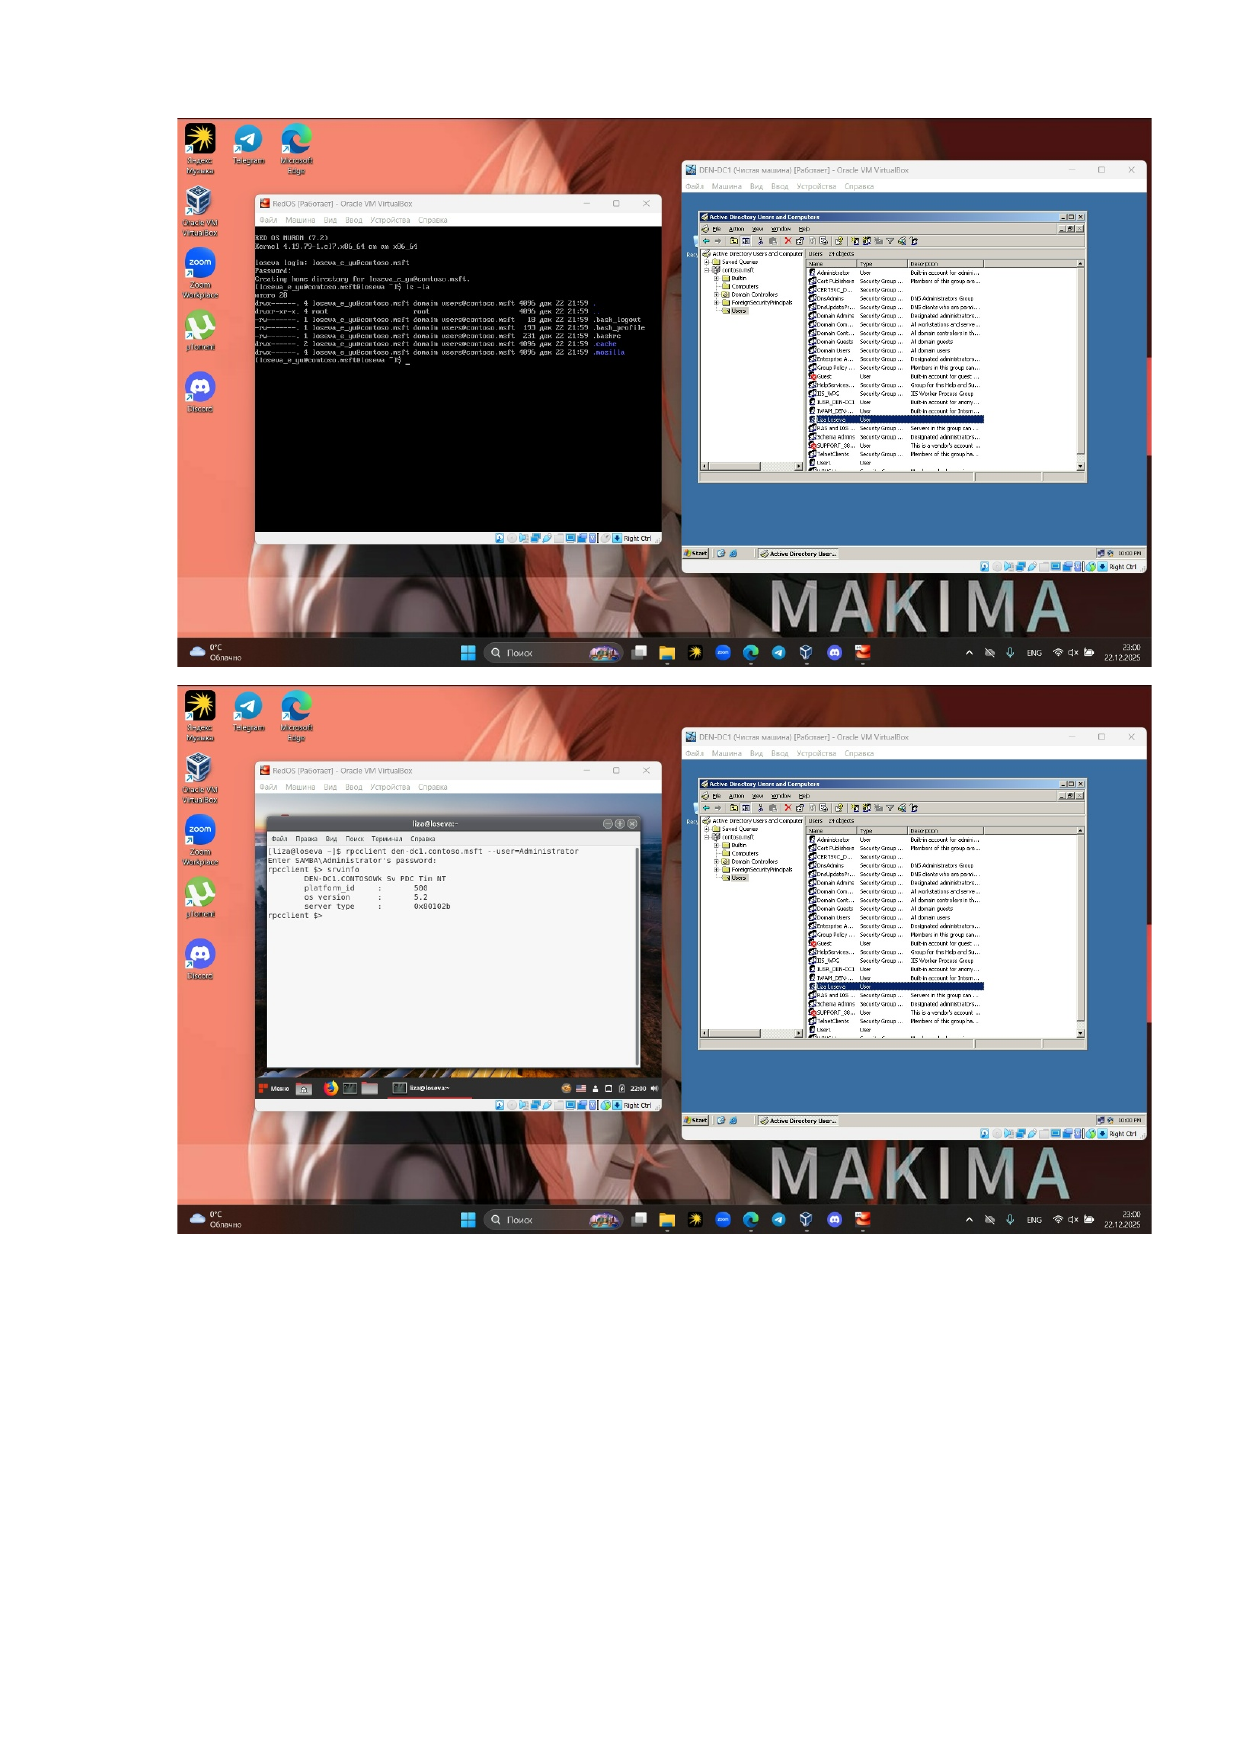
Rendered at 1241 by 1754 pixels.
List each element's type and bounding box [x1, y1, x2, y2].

picture [177, 118, 1152, 667]
picture [177, 685, 1152, 1234]
